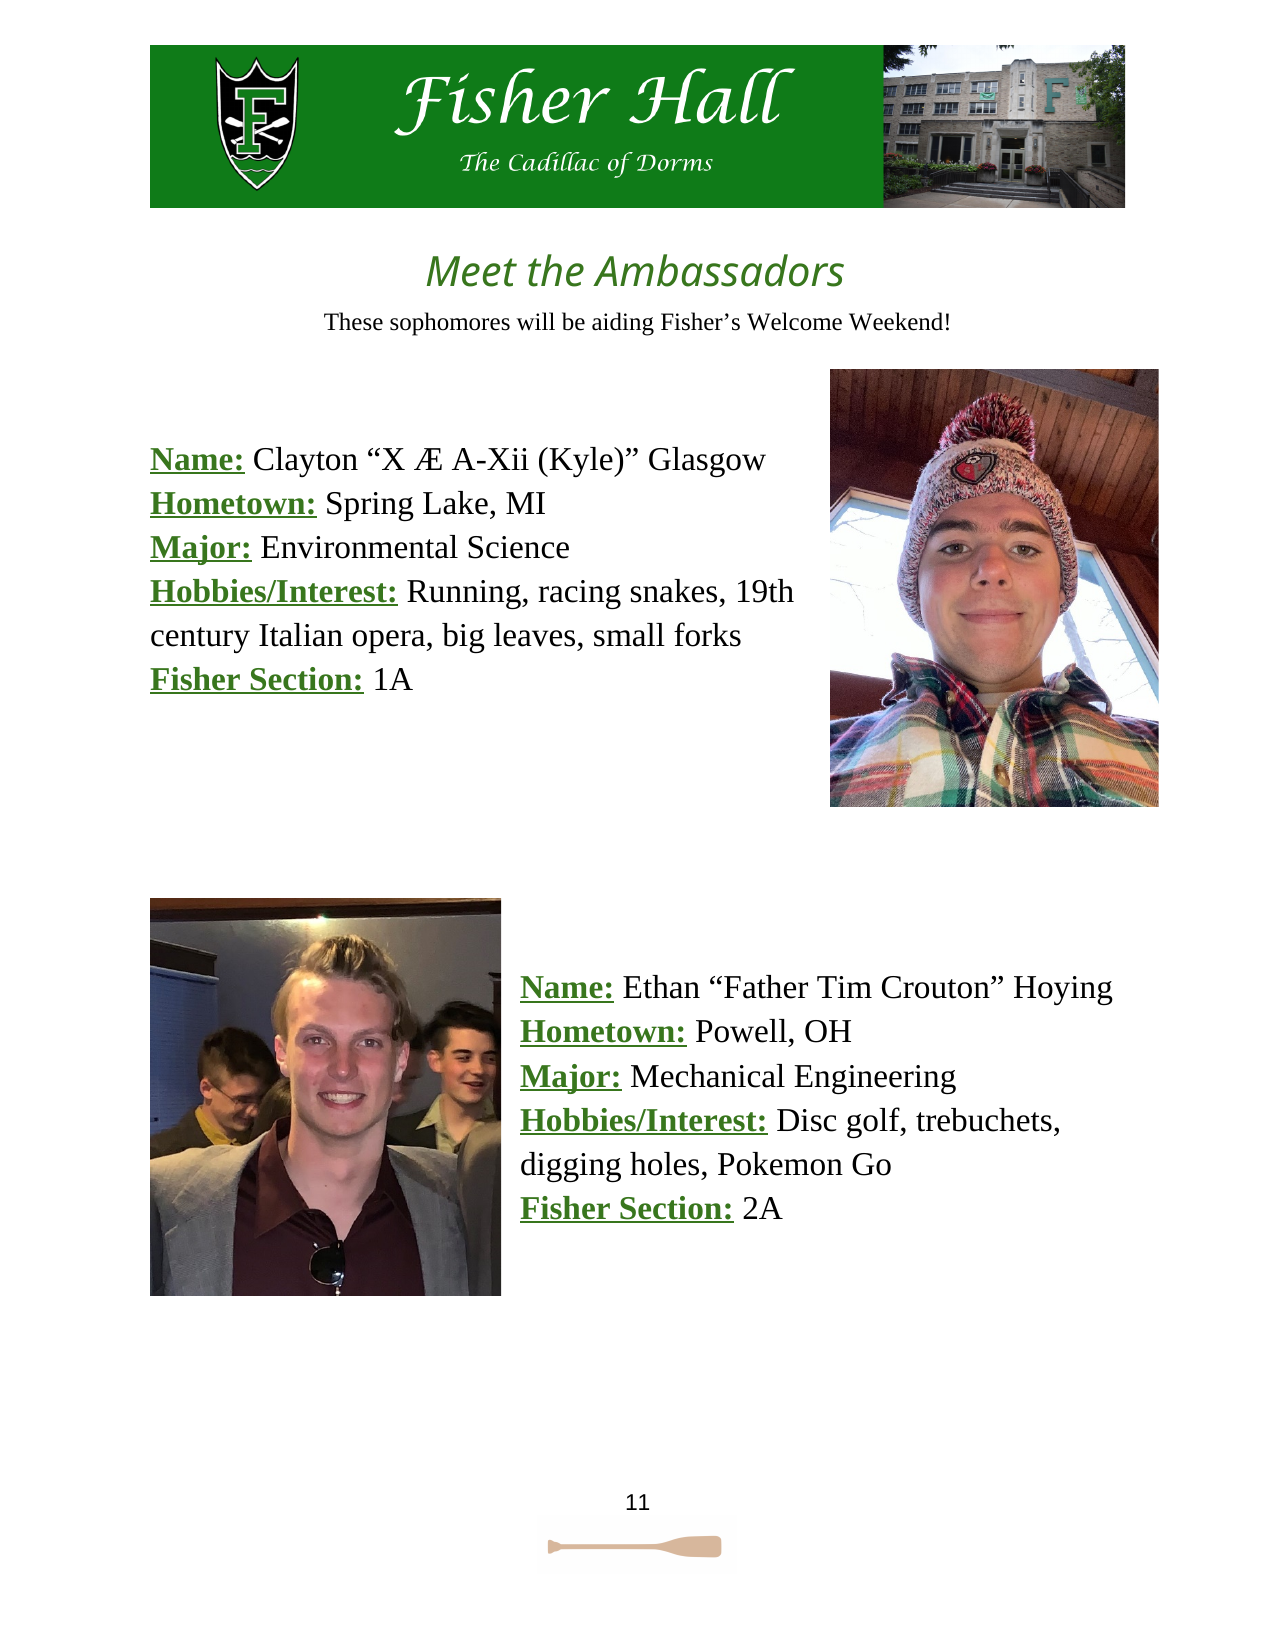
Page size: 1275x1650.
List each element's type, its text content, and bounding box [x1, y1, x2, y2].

text Hometown: Powell, OH [502, 1012, 1125, 1050]
picture [537, 1515, 737, 1574]
text Fisher Section: 1A [150, 659, 830, 698]
text These sophomores will be aiding Fisher’s Welcome Weekend! [150, 307, 1125, 336]
text Name: Ethan “Father Tim Crouton” Hoying [502, 968, 1125, 1006]
subtitle Meet the Ambassadors [150, 242, 1125, 298]
text Hobbies/Interest: Disc golf, trebuchets, digging holes, Pokemon Go [502, 1100, 1125, 1182]
picture [150, 45, 1125, 208]
text Name: Clayton “X Æ A-Xii (Kyle)” Glasgow [150, 439, 830, 477]
text Hobbies/Interest: Running, racing snakes, 19th century Italian opera, big leaves, small forks [150, 571, 830, 653]
text Hometown: Spring Lake, MI [150, 483, 830, 521]
text Major: Environmental Science [150, 527, 830, 565]
text Major: Mechanical Engineering [502, 1056, 1125, 1094]
text Fisher Section: 2A [502, 1188, 1125, 1226]
picture [150, 898, 502, 1296]
picture [830, 369, 1159, 807]
